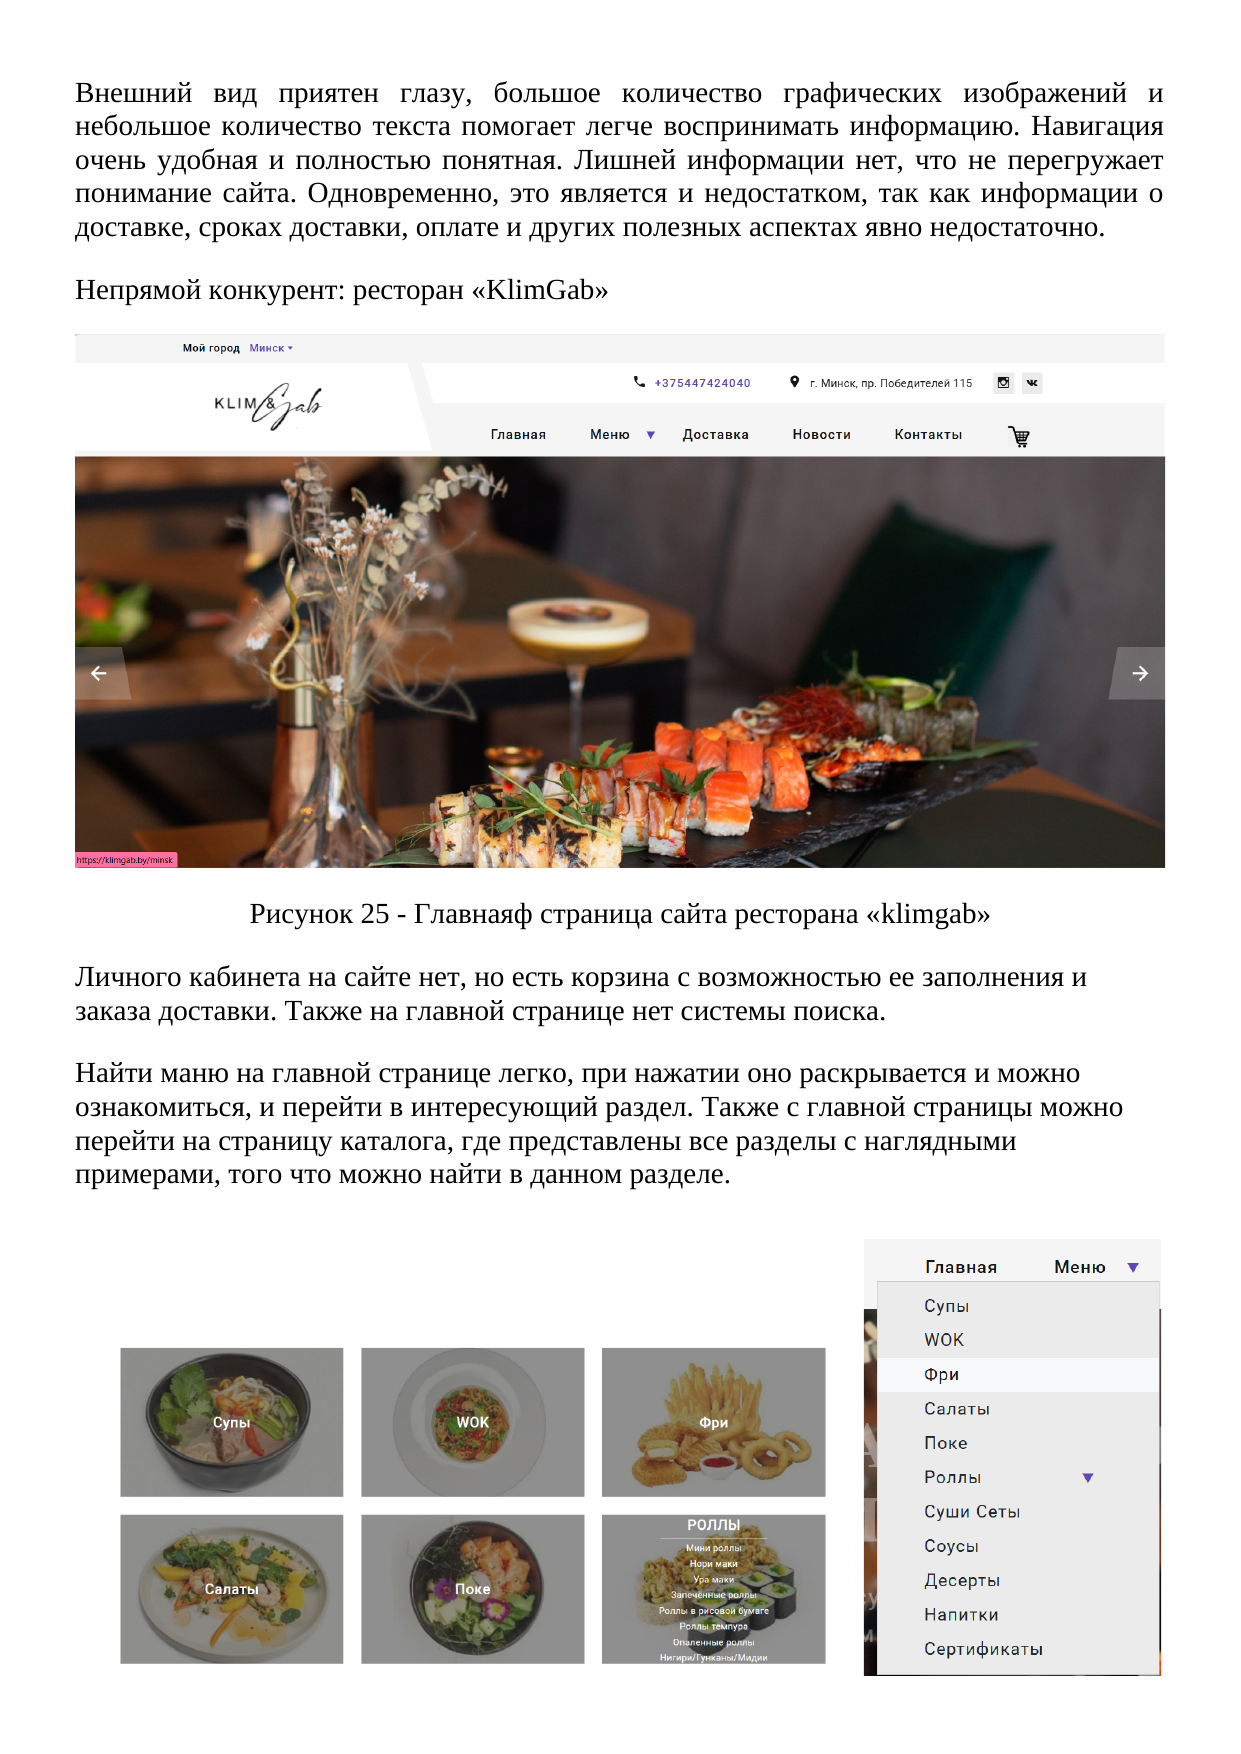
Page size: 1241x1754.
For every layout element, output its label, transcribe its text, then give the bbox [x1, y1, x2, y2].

text Непрямой конкурент: ресторан «KlimGab» [75, 272, 1165, 305]
text Внешний вид приятен глазу, большое количество графических изображений и небольшое количество текста помогает легче воспринимать информацию. Навигация очень удобная и полностью понятная. Лишней информации нет, что не перегружает понимание сайта. Одновременно, это является и недостатком, так как информации о доставке, сроках доставки, оплате и других полезных аспектах явно недостаточно. [75, 75, 1165, 243]
picture [105, 1334, 844, 1674]
text Найти маню на главной странице легко, при нажатии оно раскрывается и можно ознакомиться, и перейти в интересующий раздел. Также с главной страницы можно перейти на страницу каталога, где представлены все разделы с наглядными примерами, того что можно найти в данном разделе. [75, 1056, 1165, 1190]
picture [75, 334, 1166, 868]
text Рисунок 25 - Главнаяф страница сайта ресторана «klimgab» [75, 897, 1165, 930]
picture [863, 1239, 1162, 1676]
text Личного кабинета на сайте нет, но есть корзина с возможностью ее заполнения и заказа доставки. Также на главной странице нет системы поиска. [75, 959, 1165, 1026]
